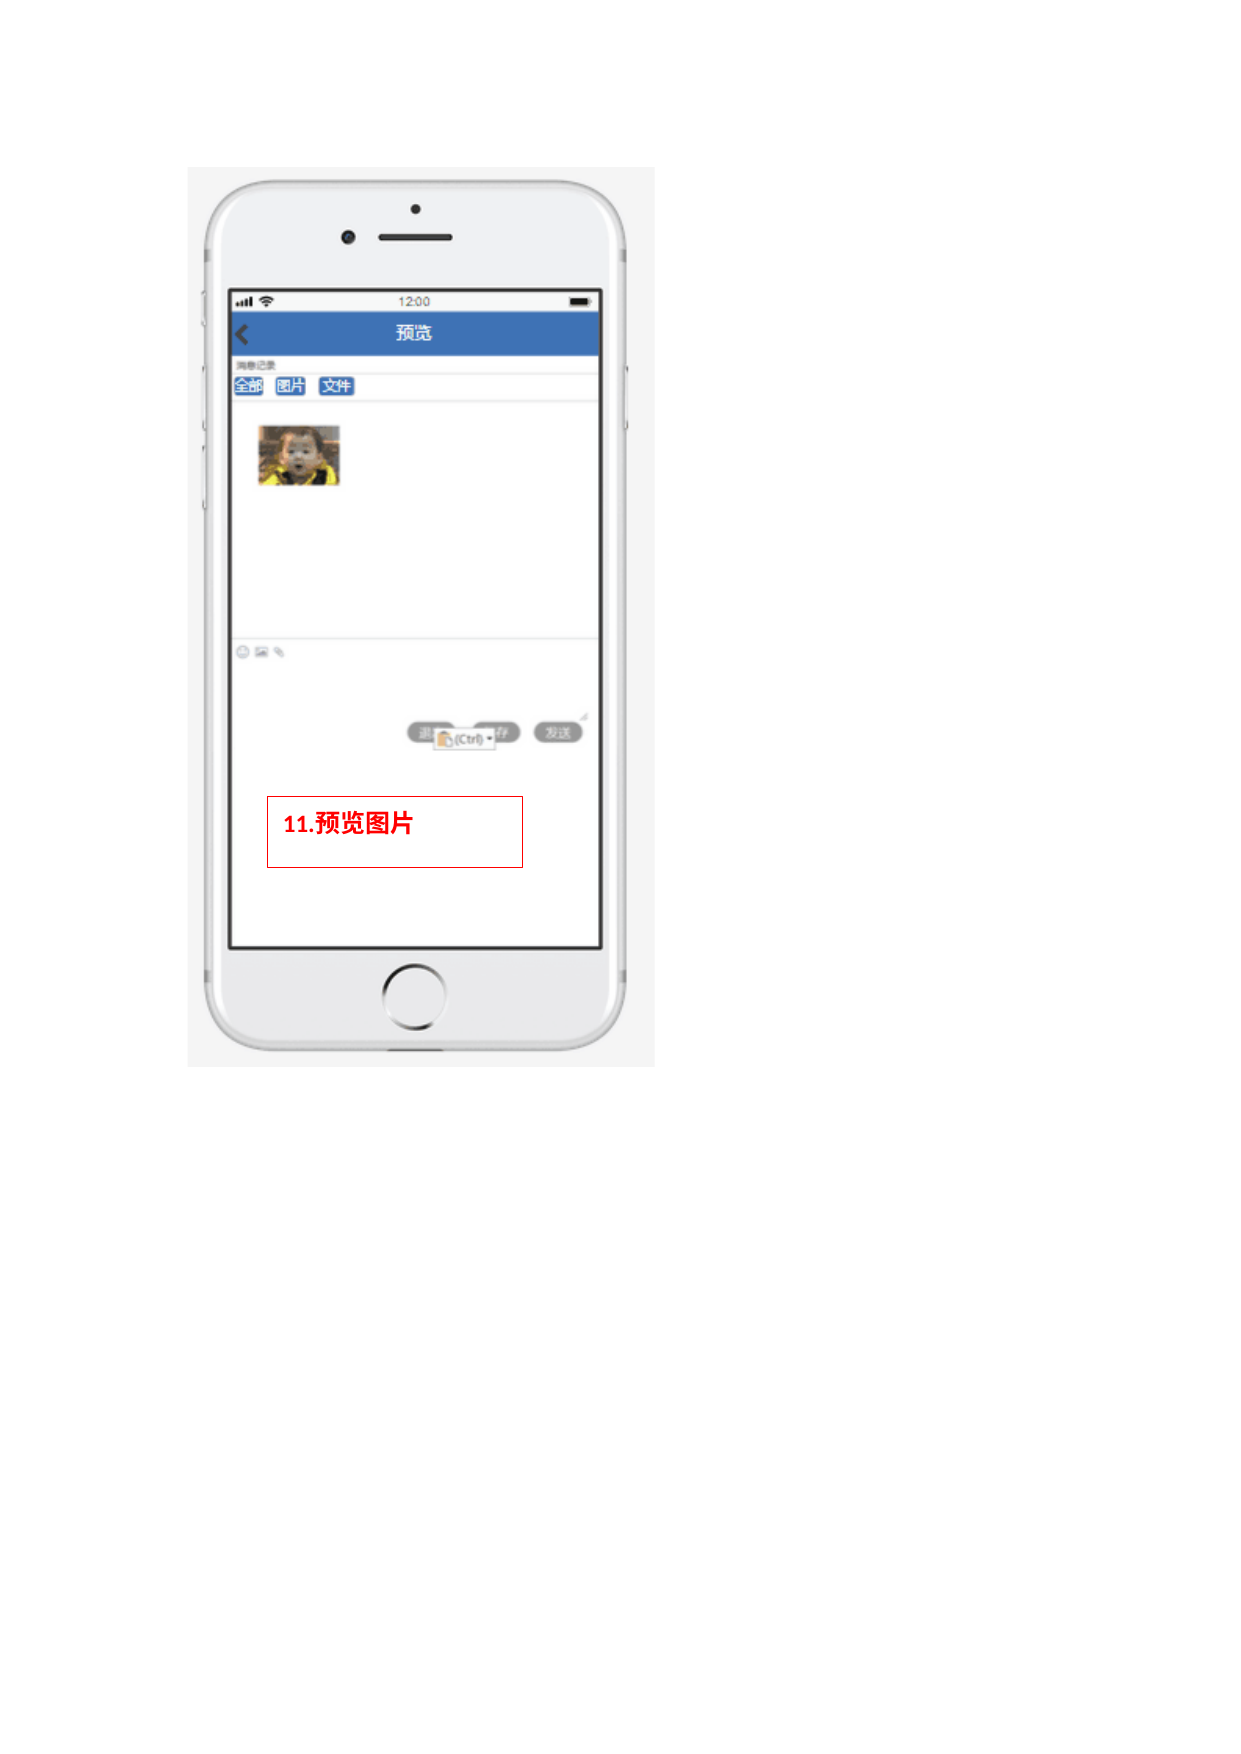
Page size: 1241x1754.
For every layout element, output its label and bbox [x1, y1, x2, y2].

picture [187, 167, 655, 1067]
